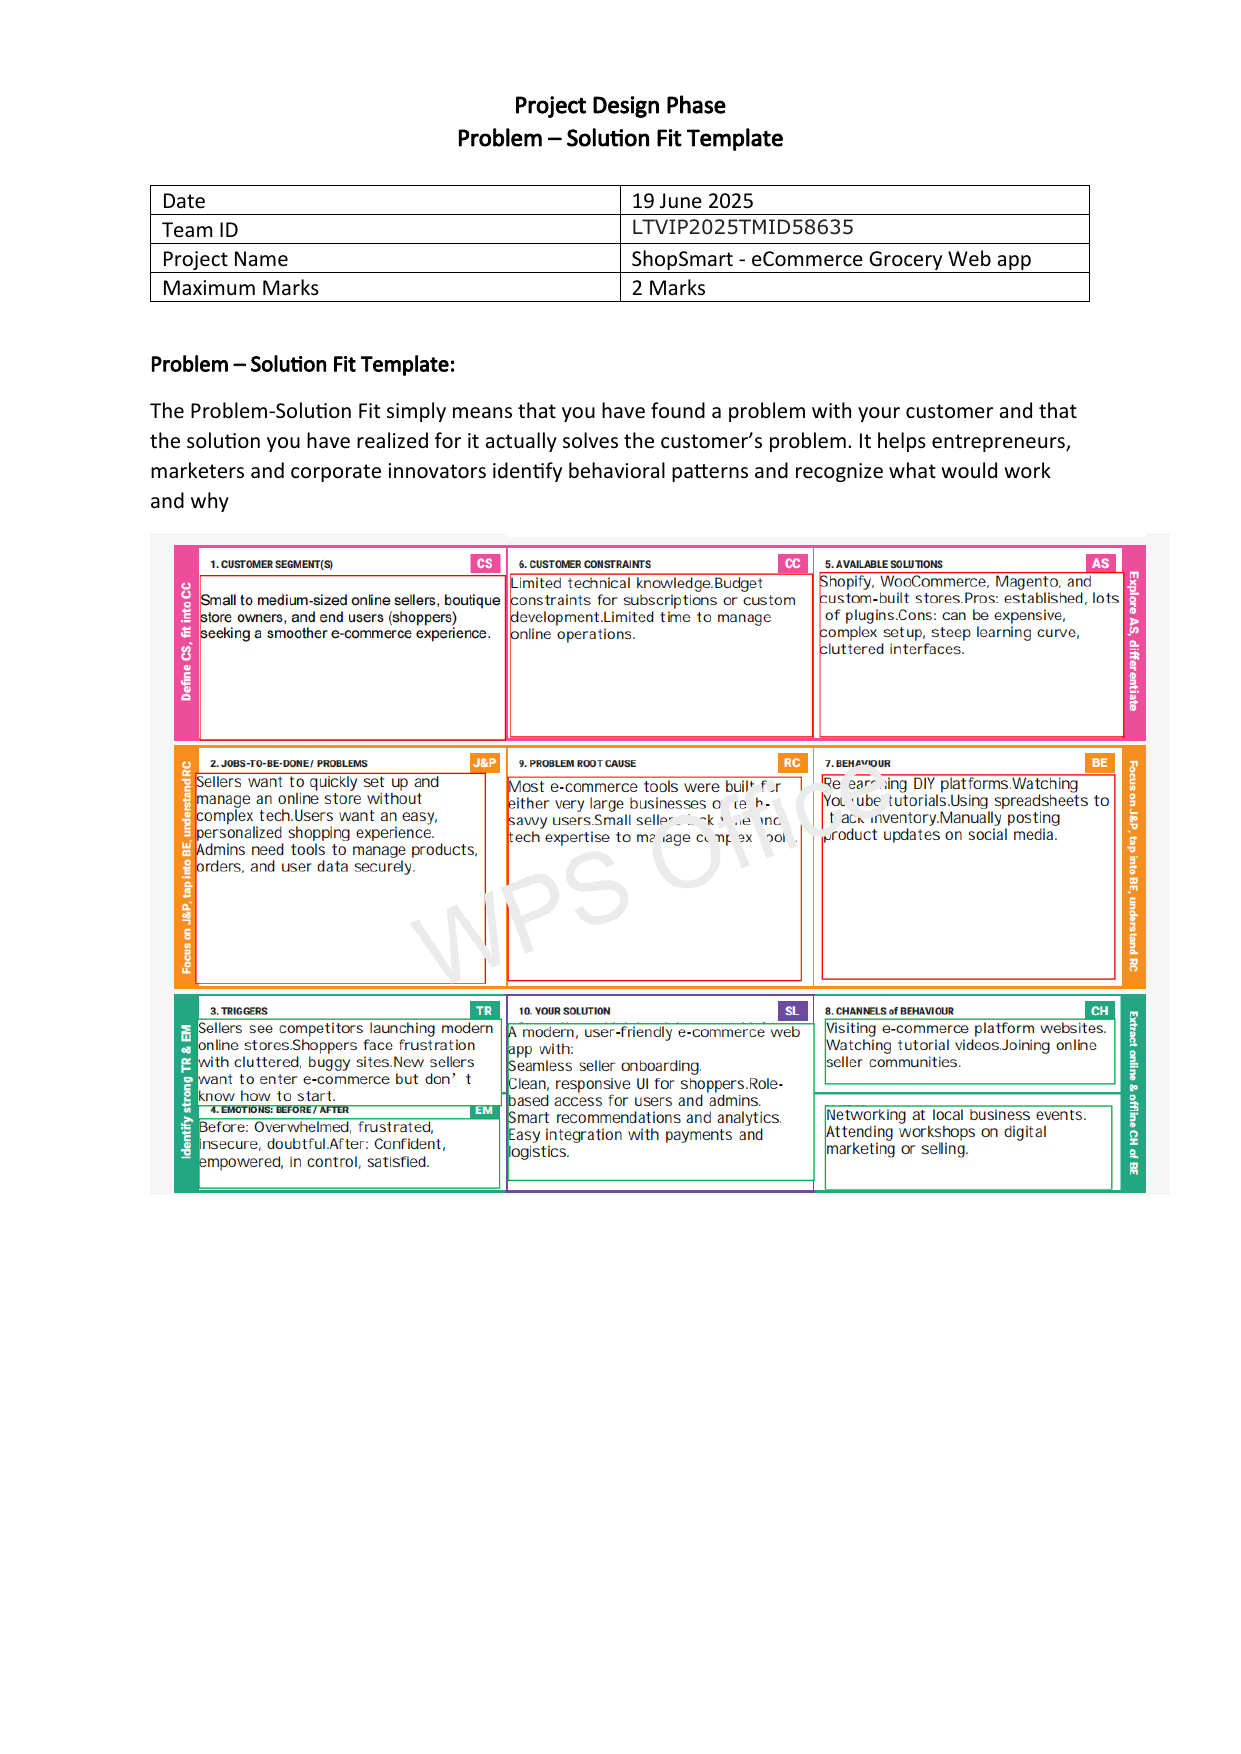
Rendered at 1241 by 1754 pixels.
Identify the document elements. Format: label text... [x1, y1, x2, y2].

table_cell 2 Marks [621, 273, 1089, 301]
text Problem – Solution Fit Template: [150, 349, 1090, 377]
table_header Date [151, 186, 620, 214]
table_cell Project Name [151, 244, 620, 272]
text Problem – Solution Fit Template [150, 122, 1090, 152]
table_cell Team ID [151, 215, 620, 243]
table_cell ShopSmart - eCommerce Grocery Web app [621, 244, 1089, 272]
picture [150, 533, 1171, 1195]
table_cell LTVIP2025TMID58635 [621, 215, 1089, 243]
table_header 19 June 2025 [621, 186, 1089, 214]
text The Problem-Solution Fit simply means that you have found a problem with your customer and that the solution you have realized for it actually solves the customer’s problem. It helps entrepreneurs, marketers and corporate innovators identify behavioral patterns and recognize what would work and why [150, 396, 1090, 514]
text Project Design Phase [150, 89, 1090, 119]
table_cell Maximum Marks [151, 273, 620, 301]
